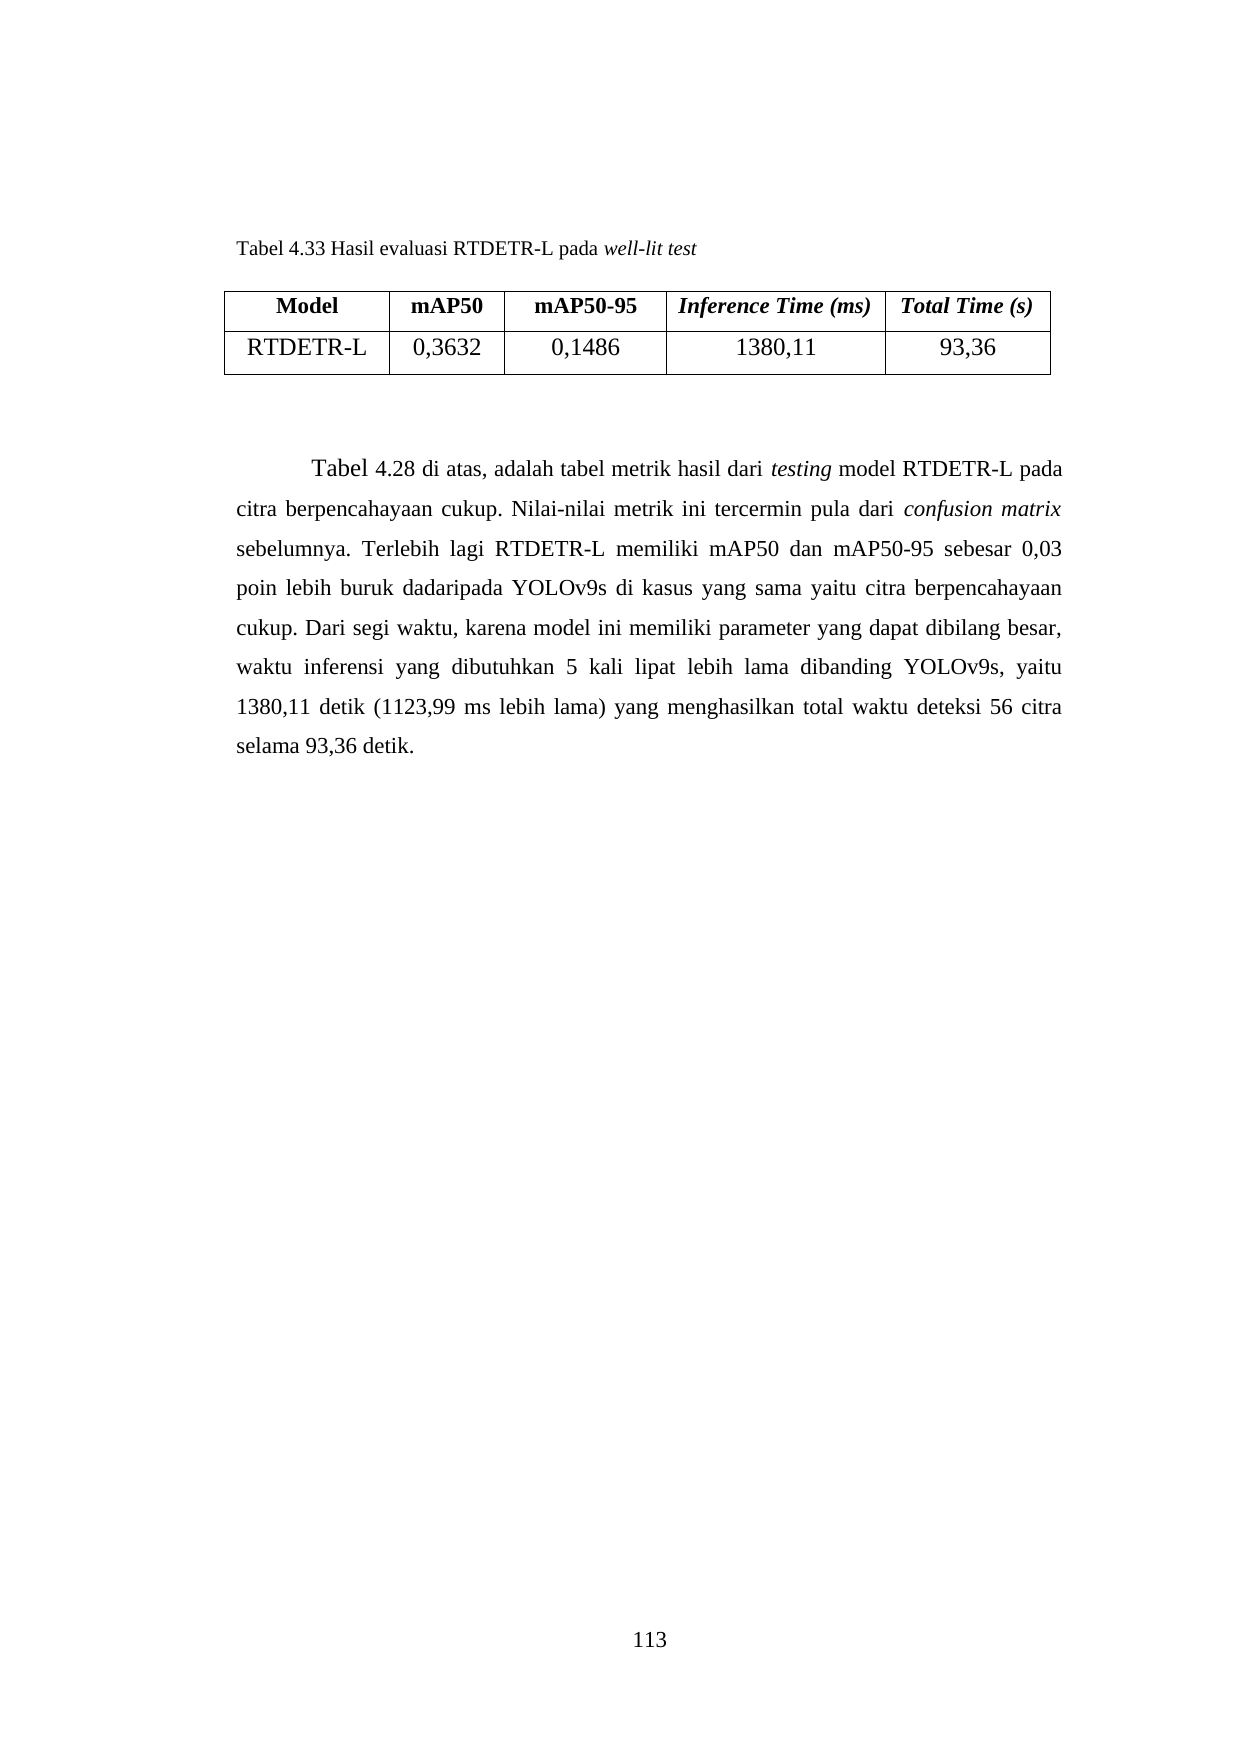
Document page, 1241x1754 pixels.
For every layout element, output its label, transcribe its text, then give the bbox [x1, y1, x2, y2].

table_cell RTDETR-L [225, 332, 389, 374]
text Tabel 4.28 di atas, adalah tabel metrik hasil dari testing model RTDETR-L pada citra berpencahayaan cukup. Nilai-nilai metrik ini tercermin pula dari confusion matrix sebelumnya. Terlebih lagi RTDETR-L memiliki mAP50 dan mAP50-95 sebesar 0,03 poin lebih buruk dadaripada YOLOv9s di kasus yang sama yaitu citra berpencahayaan cukup. Dari segi waktu, karena model ini memiliki parameter yang dapat dibilang besar, waktu inferensi yang dibutuhkan 5 kali lipat lebih lama dibanding YOLOv9s, yaitu 1380,11 detik (1123,99 ms lebih lama) yang menghasilkan total waktu deteksi 56 citra selama 93,36 detik. [236, 453, 1063, 758]
table_header mAP50-95 [505, 292, 666, 331]
table_header Inference Time (ms) [667, 292, 885, 331]
table_cell 93,36 [886, 332, 1050, 374]
table_header Total Time (s) [886, 292, 1050, 331]
table_cell 1380,11 [667, 332, 885, 374]
table_cell 0,1486 [505, 332, 666, 374]
table_header mAP50 [390, 292, 504, 331]
table_cell 0,3632 [390, 332, 504, 374]
table_header Model [225, 292, 389, 331]
